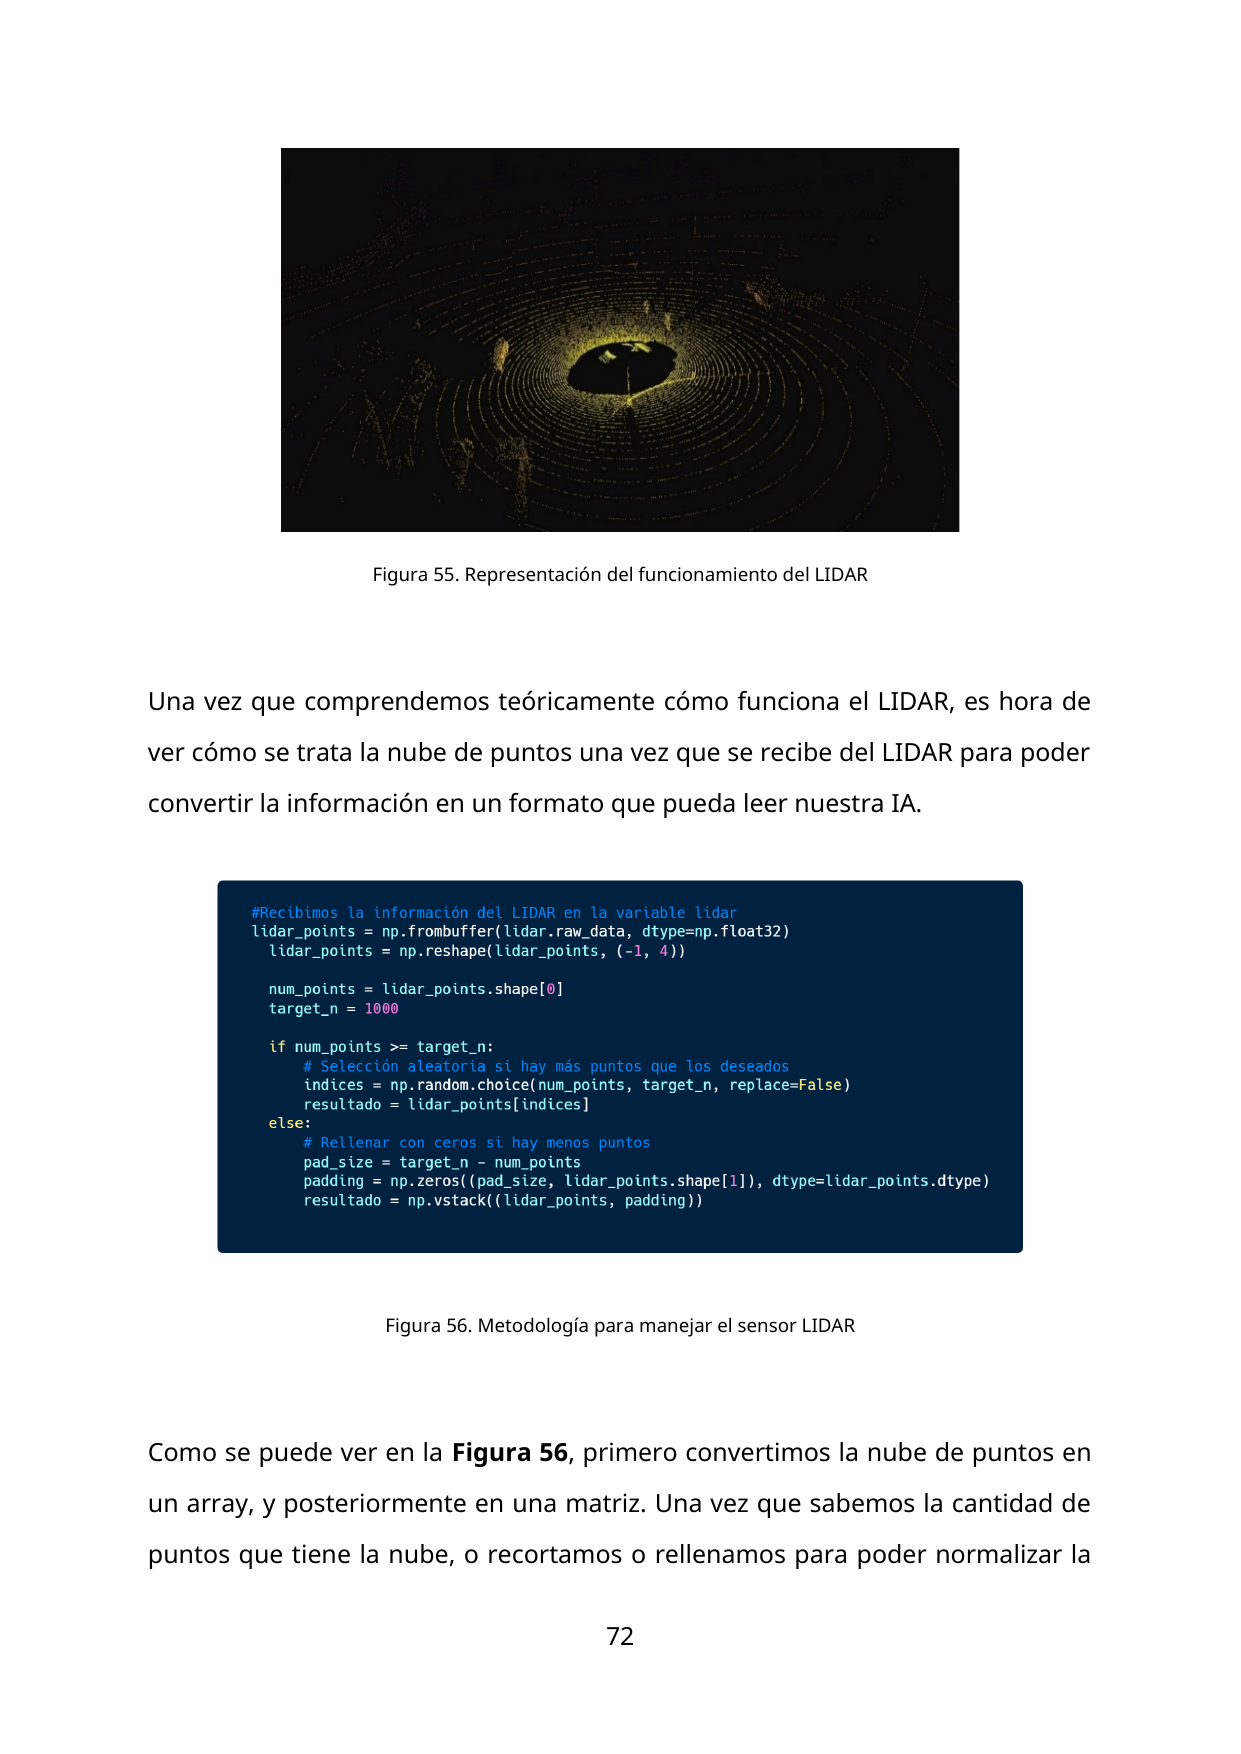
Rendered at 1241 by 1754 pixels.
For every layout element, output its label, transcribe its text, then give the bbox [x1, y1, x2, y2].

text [148, 1434, 1092, 1571]
picture [281, 148, 960, 532]
picture [177, 849, 1063, 1283]
text Figura 55. Representación del funcionamiento del LIDAR [148, 561, 1092, 586]
text Figura 56. Metodología para manejar el sensor LIDAR [148, 1312, 1092, 1337]
text Una vez que comprendemos teóricamente cómo funciona el LIDAR, es hora de ver cómo se trata la nube de puntos una vez que se recibe del LIDAR para poder convertir la información en un formato que pueda leer nuestra IA. [148, 683, 1092, 820]
